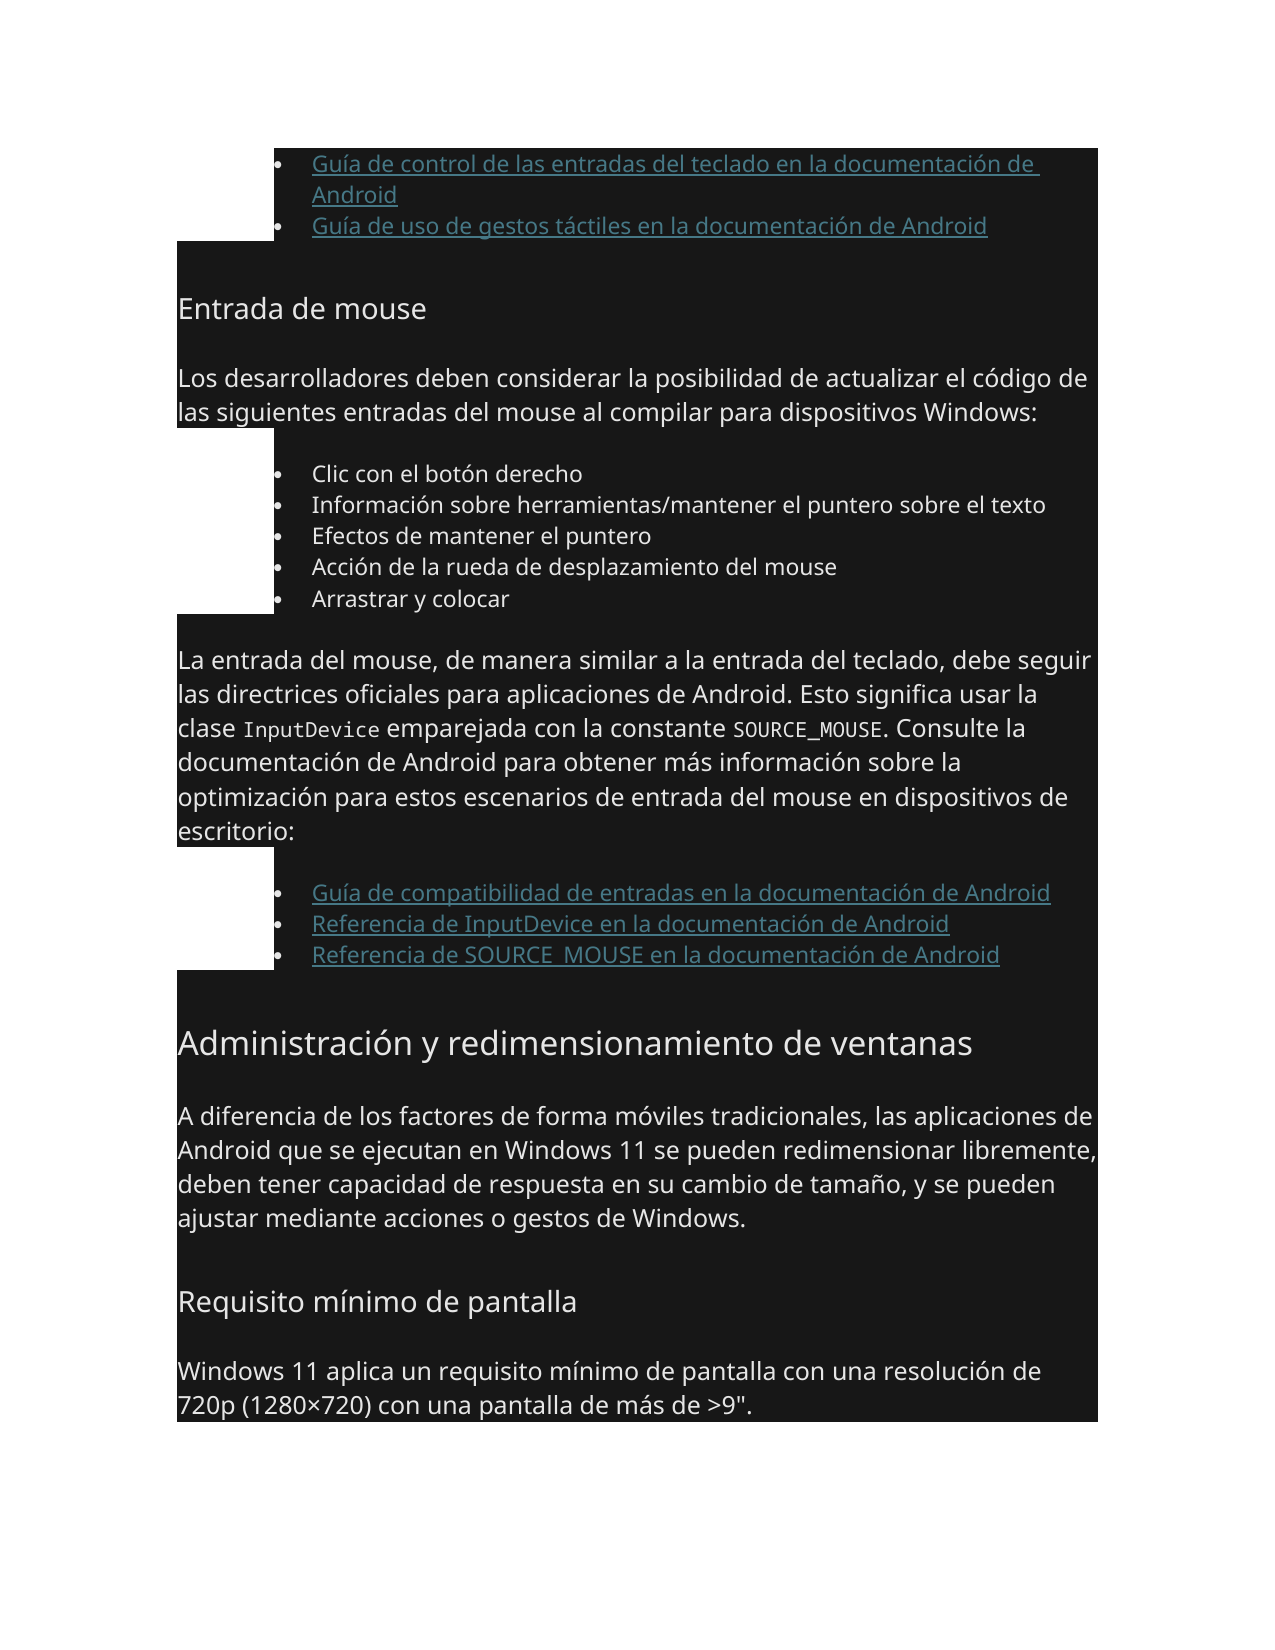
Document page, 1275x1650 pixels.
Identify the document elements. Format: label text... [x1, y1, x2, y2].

text La entrada del mouse, de manera similar a la entrada del teclado, debe seguir las directrices oficiales para aplicaciones de Android. Esto significa usar la clase InputDevice emparejada con la constante SOURCE_MOUSE. Consulte la documentación de Android para obtener más información sobre la optimización para estos escenarios de entrada del mouse en dispositivos de escritorio: [177, 643, 1098, 847]
text A diferencia de los factores de forma móviles tradicionales, las aplicaciones de Android que se ejecutan en Windows 11 se pueden redimensionar libremente, deben tener capacidad de respuesta en su cambio de tamaño, y se pueden ajustar mediante acciones o gestos de Windows. [177, 1098, 1098, 1234]
list Arrastrar y colocar [274, 582, 1098, 614]
list Referencia de SOURCE_MOUSE en la documentación de Android [274, 939, 1098, 970]
list Clic con el botón derecho [274, 457, 1098, 489]
list Acción de la rueda de desplazamiento del mouse [274, 551, 1098, 582]
subtitle Administración y redimensionamiento de ventanas [177, 1020, 1098, 1066]
list Guía de control de las entradas del teclado en la documentación de Android [274, 148, 1098, 210]
text Los desarrolladores deben considerar la posibilidad de actualizar el código de las siguientes entradas del mouse al compilar para dispositivos Windows: [177, 360, 1098, 428]
list Información sobre herramientas/mantener el puntero sobre el texto [274, 489, 1098, 520]
list Efectos de mantener el puntero [274, 520, 1098, 551]
subtitle Requisito mínimo de pantalla [177, 1281, 1098, 1321]
list Guía de uso de gestos táctiles en la documentación de Android [274, 210, 1098, 241]
list Guía de compatibilidad de entradas en la documentación de Android [274, 876, 1098, 908]
text Windows 11 aplica un requisito mínimo de pantalla con una resolución de 720p (1280×720) con una pantalla de más de >9". [177, 1353, 1098, 1422]
subtitle Entrada de mouse [177, 288, 1098, 328]
list Referencia de InputDevice en la documentación de Android [274, 908, 1098, 939]
